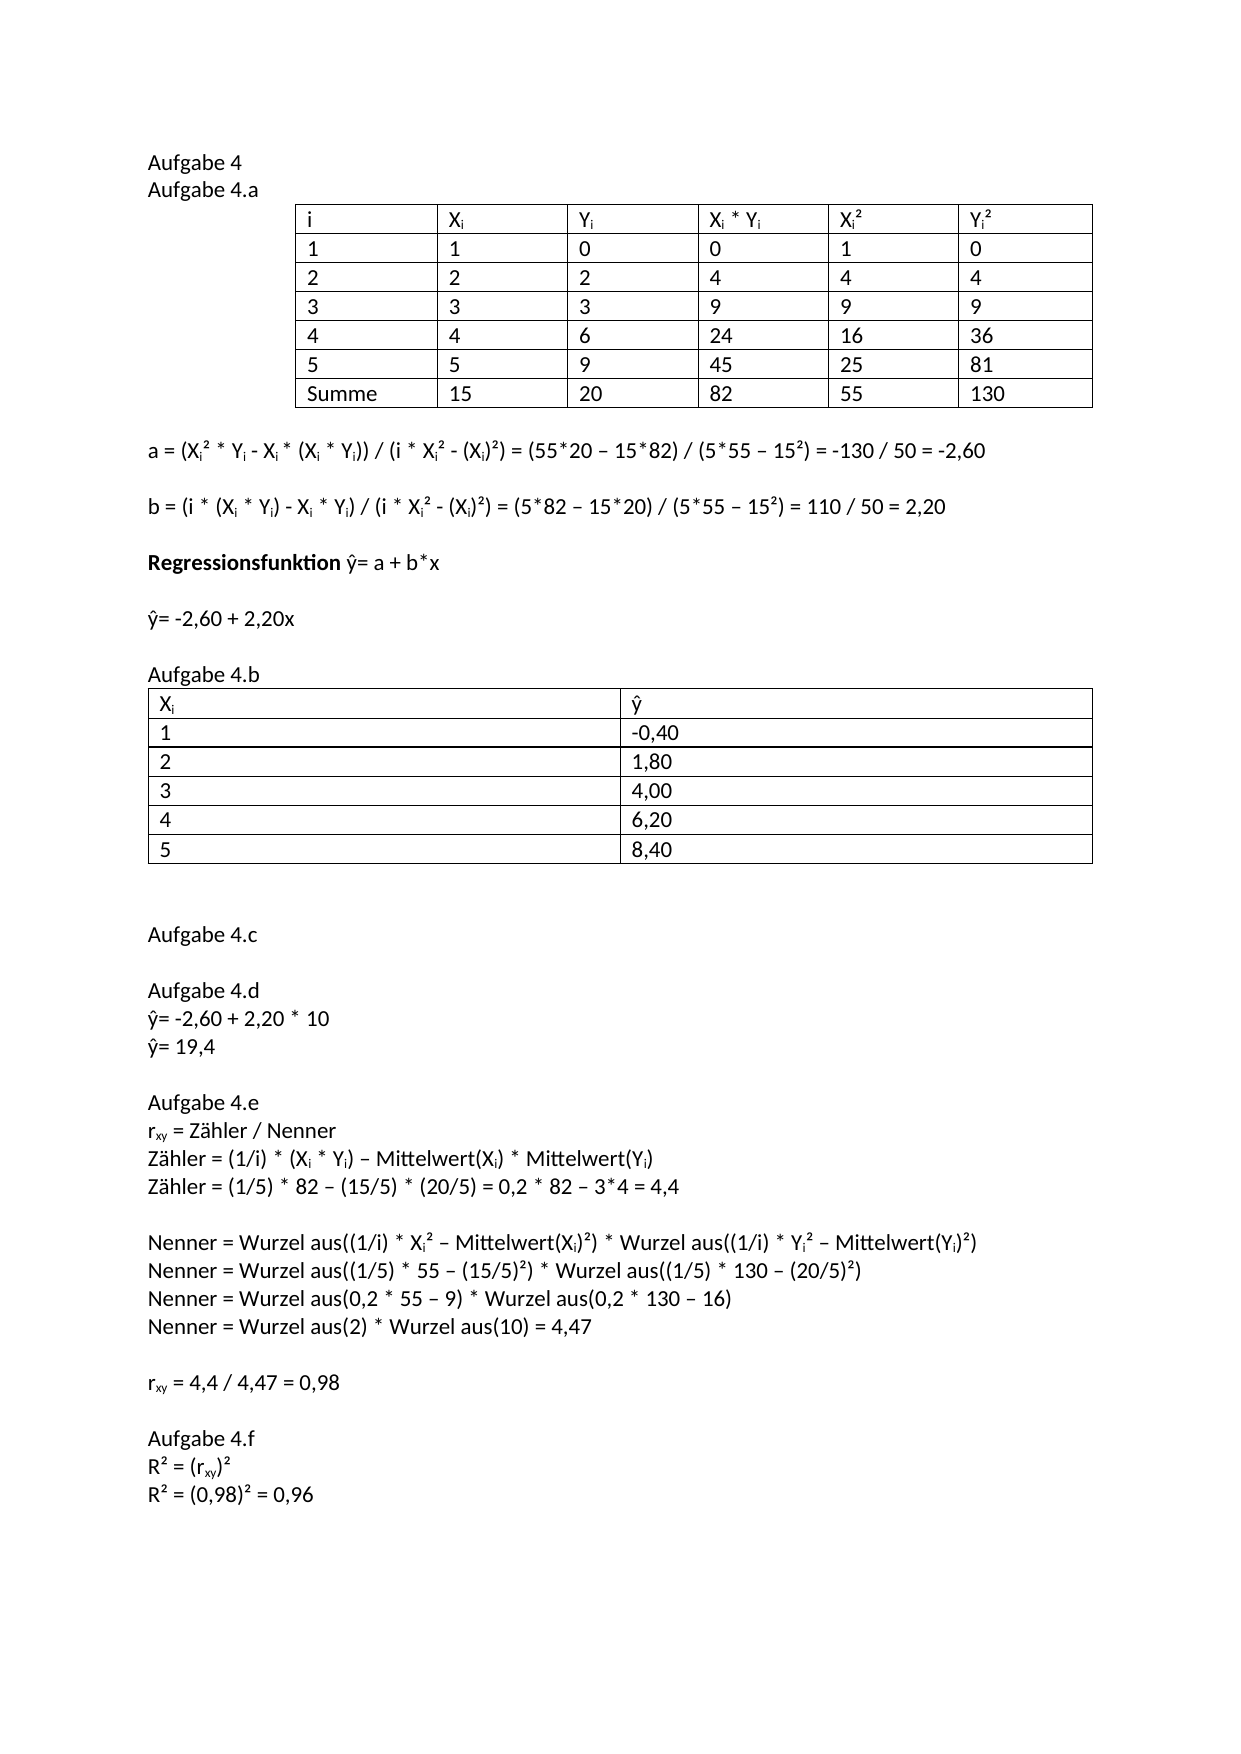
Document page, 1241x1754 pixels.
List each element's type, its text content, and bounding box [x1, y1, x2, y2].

table_cell 8,40 [621, 835, 1092, 863]
text Regressionsfunktion ŷ= a + b*x [148, 548, 1093, 576]
table_cell 6,20 [621, 806, 1092, 834]
table_header Yi [568, 205, 698, 233]
text Nenner = Wurzel aus(2) * Wurzel aus(10) = 4,47 [148, 1312, 1093, 1340]
table_cell 2 [438, 263, 567, 291]
table_cell 3 [568, 292, 698, 320]
table_cell 2 [296, 263, 437, 291]
text Nenner = Wurzel aus(0,2 * 55 – 9) * Wurzel aus(0,2 * 130 – 16) [148, 1284, 1093, 1312]
text Aufgabe 4.d [148, 976, 1093, 1004]
table_cell 9 [829, 292, 958, 320]
table_cell 3 [296, 292, 437, 320]
table_cell 1 [829, 234, 958, 262]
table_cell 2 [149, 748, 620, 776]
table_cell 4 [829, 263, 958, 291]
table_cell 24 [699, 321, 828, 349]
table_cell 4 [438, 321, 567, 349]
text ŷ= -2,60 + 2,20 * 10 [148, 1004, 1093, 1032]
text R² = (rxy)² [148, 1452, 1093, 1480]
table_header Xi * Yi [699, 205, 828, 233]
table_cell 25 [829, 350, 958, 378]
table_cell 81 [959, 350, 1092, 378]
text Aufgabe 4 [148, 148, 1093, 176]
table_cell 2 [568, 263, 698, 291]
text ŷ= -2,60 + 2,20x [148, 604, 1093, 632]
table_cell 4,00 [621, 777, 1092, 804]
table_cell 4 [699, 263, 828, 291]
table_cell 4 [149, 806, 620, 834]
table_header Xi [149, 689, 620, 717]
table_cell 1 [149, 719, 620, 746]
text ŷ= 19,4 [148, 1032, 1093, 1060]
table_cell 82 [699, 379, 828, 407]
table_cell 45 [699, 350, 828, 378]
table_header Xi [438, 205, 567, 233]
table_header ŷ [621, 689, 1092, 717]
table_cell 0 [568, 234, 698, 262]
text rxy = 4,4 / 4,47 = 0,98 [148, 1368, 1093, 1396]
text a = (Xi² * Yi - Xi * (Xi * Yi)) / (i * Xi² - (Xi)²) = (55*20 – 15*82) / (5*55 – 15²) = -130 / 50 = -2,60 [148, 436, 1093, 464]
table_cell 16 [829, 321, 958, 349]
text Aufgabe 4.c [148, 920, 1093, 948]
table_cell 6 [568, 321, 698, 349]
table_cell 55 [829, 379, 958, 407]
table_cell 3 [438, 292, 567, 320]
table_header Yi² [959, 205, 1092, 233]
table_cell 4 [959, 263, 1092, 291]
text Aufgabe 4.e [148, 1088, 1093, 1116]
table_cell 1,80 [621, 748, 1092, 776]
text Zähler = (1/i) * (Xi * Yi) – Mittelwert(Xi) * Mittelwert(Yi) [148, 1144, 1093, 1172]
table_cell 3 [149, 777, 620, 804]
table_cell 1 [438, 234, 567, 262]
table_cell 5 [438, 350, 567, 378]
text Aufgabe 4.f [148, 1424, 1093, 1452]
table_header i [296, 205, 437, 233]
table_cell 15 [438, 379, 567, 407]
table_cell 9 [568, 350, 698, 378]
text rxy = Zähler / Nenner [148, 1116, 1093, 1144]
table_cell 9 [699, 292, 828, 320]
table_cell 5 [149, 835, 620, 863]
table_header Xi² [829, 205, 958, 233]
table_cell 5 [296, 350, 437, 378]
table_cell 9 [959, 292, 1092, 320]
text b = (i * (Xi * Yi) - Xi * Yi) / (i * Xi² - (Xi)²) = (5*82 – 15*20) / (5*55 – 15²) = 110 / 50 = 2,20 [148, 492, 1093, 520]
table_cell -0,40 [621, 719, 1092, 746]
text Nenner = Wurzel aus((1/i) * Xi² – Mittelwert(Xi)²) * Wurzel aus((1/i) * Yi² – Mittelwert(Yi)²) [148, 1228, 1093, 1256]
table_cell 36 [959, 321, 1092, 349]
table_cell Summe [296, 379, 437, 407]
text Aufgabe 4.a [148, 176, 1093, 204]
table_cell 20 [568, 379, 698, 407]
table_cell 130 [959, 379, 1092, 407]
table_cell 0 [959, 234, 1092, 262]
table_cell 4 [296, 321, 437, 349]
text Zähler = (1/5) * 82 – (15/5) * (20/5) = 0,2 * 82 – 3*4 = 4,4 [148, 1172, 1093, 1200]
text Aufgabe 4.b [148, 660, 1093, 688]
text Nenner = Wurzel aus((1/5) * 55 – (15/5)²) * Wurzel aus((1/5) * 130 – (20/5)²) [148, 1256, 1093, 1284]
text R² = (0,98)² = 0,96 [148, 1480, 1093, 1508]
table_cell 1 [296, 234, 437, 262]
table_cell 0 [699, 234, 828, 262]
